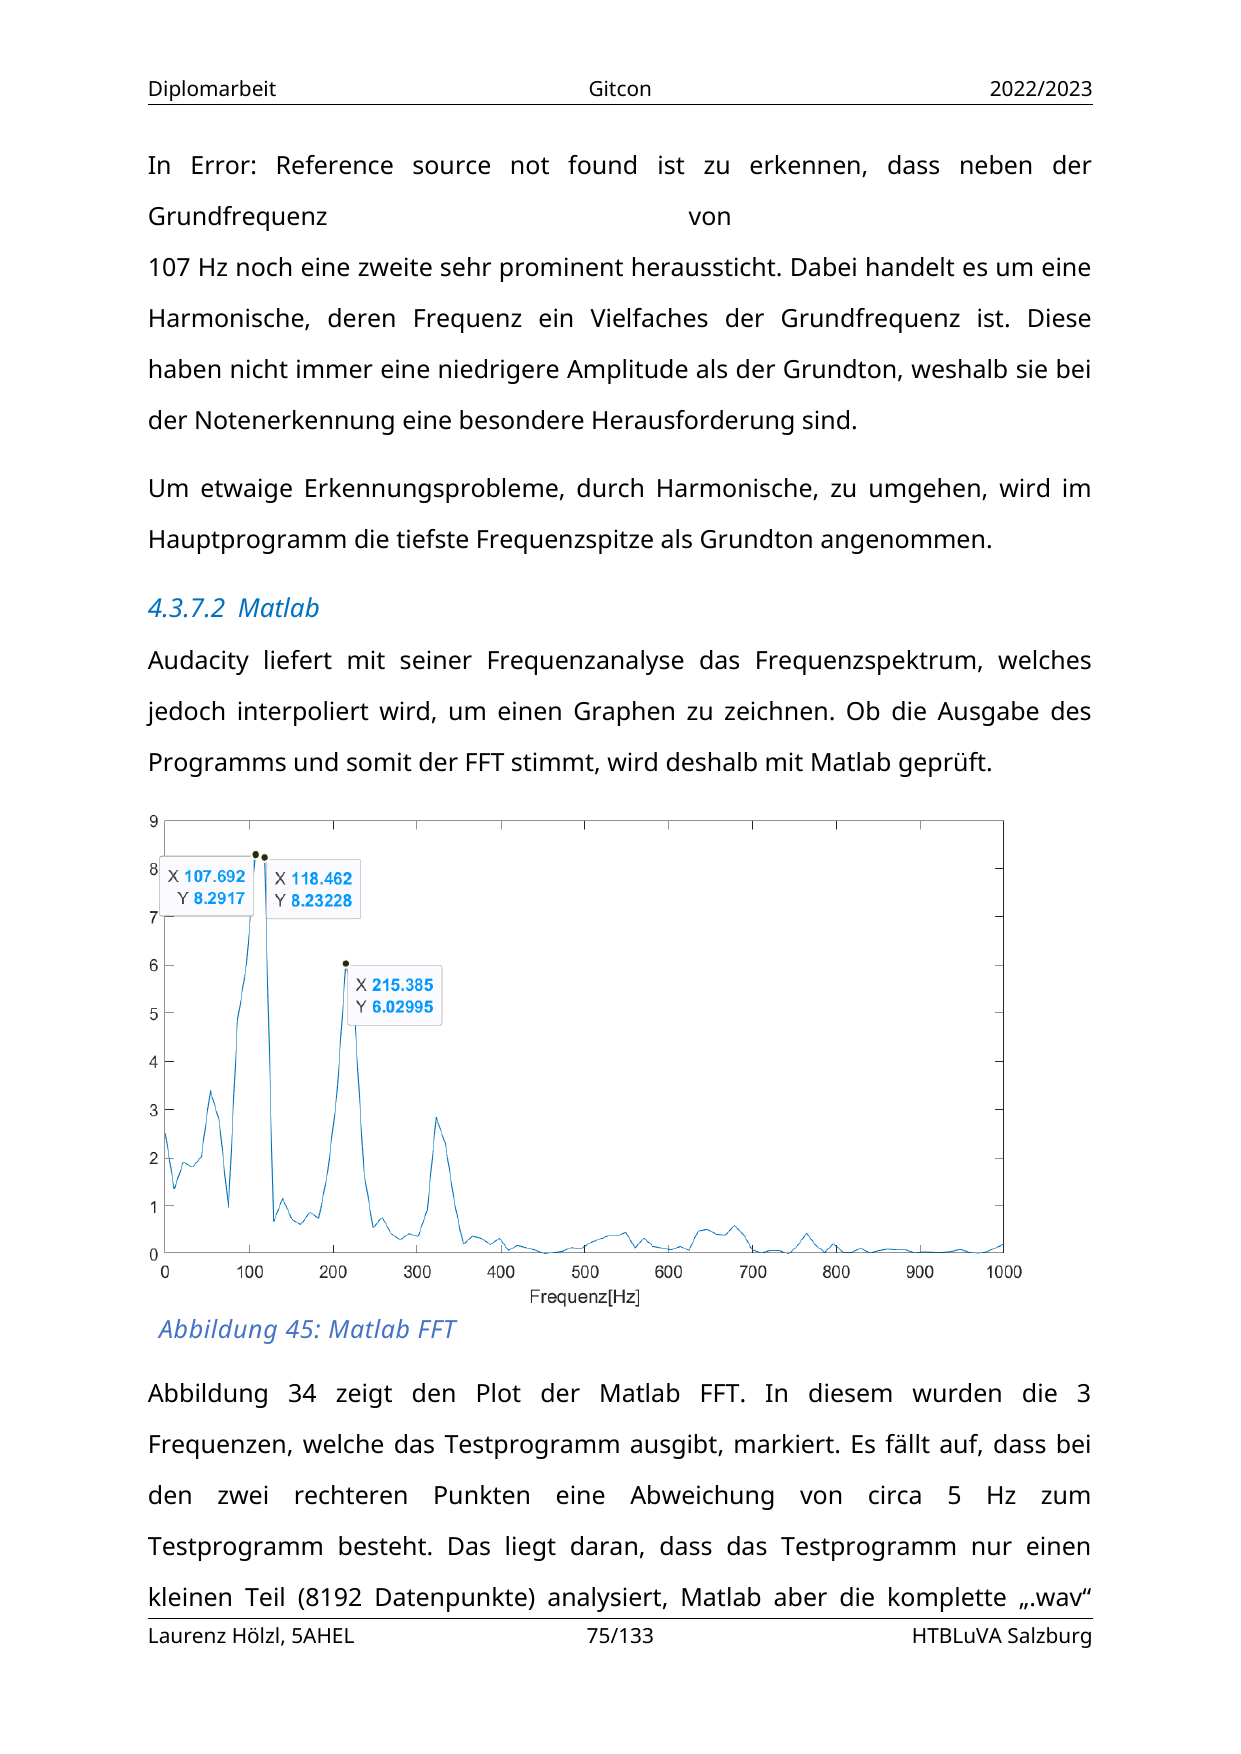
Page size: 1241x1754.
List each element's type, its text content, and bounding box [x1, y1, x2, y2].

text Abbildung 45: Matlab FFT [159, 1311, 458, 1345]
picture [147, 812, 1023, 1308]
text Um etwaige Erkennungsprobleme, durch Harmonische, zu umgehen, wird im Hauptprogramm die tiefste Frequenzspitze als Grundton angenommen. [148, 471, 1093, 556]
text Audacity liefert mit seiner Frequenzanalyse das Frequenzspektrum, welches jedoch interpoliert wird, um einen Graphen zu zeichnen. Ob die Ausgabe des Programms und somit der FFT stimmt, wird deshalb mit Matlab geprüft. [148, 642, 1093, 779]
text In Abbildung 37 ist zu erkennen, dass neben der Grundfrequenz von 107 Hz noch eine zweite sehr prominent heraussticht. Dabei handelt es um eine Harmonische, deren Frequenz ein Vielfaches der Grundfrequenz ist. Diese haben nicht immer eine niedrigere Amplitude als der Grundton, weshalb sie bei der Notenerkennung eine besondere Herausforderung sind. [148, 148, 1093, 437]
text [148, 1375, 1093, 1613]
subtitle Matlab [148, 589, 1093, 625]
